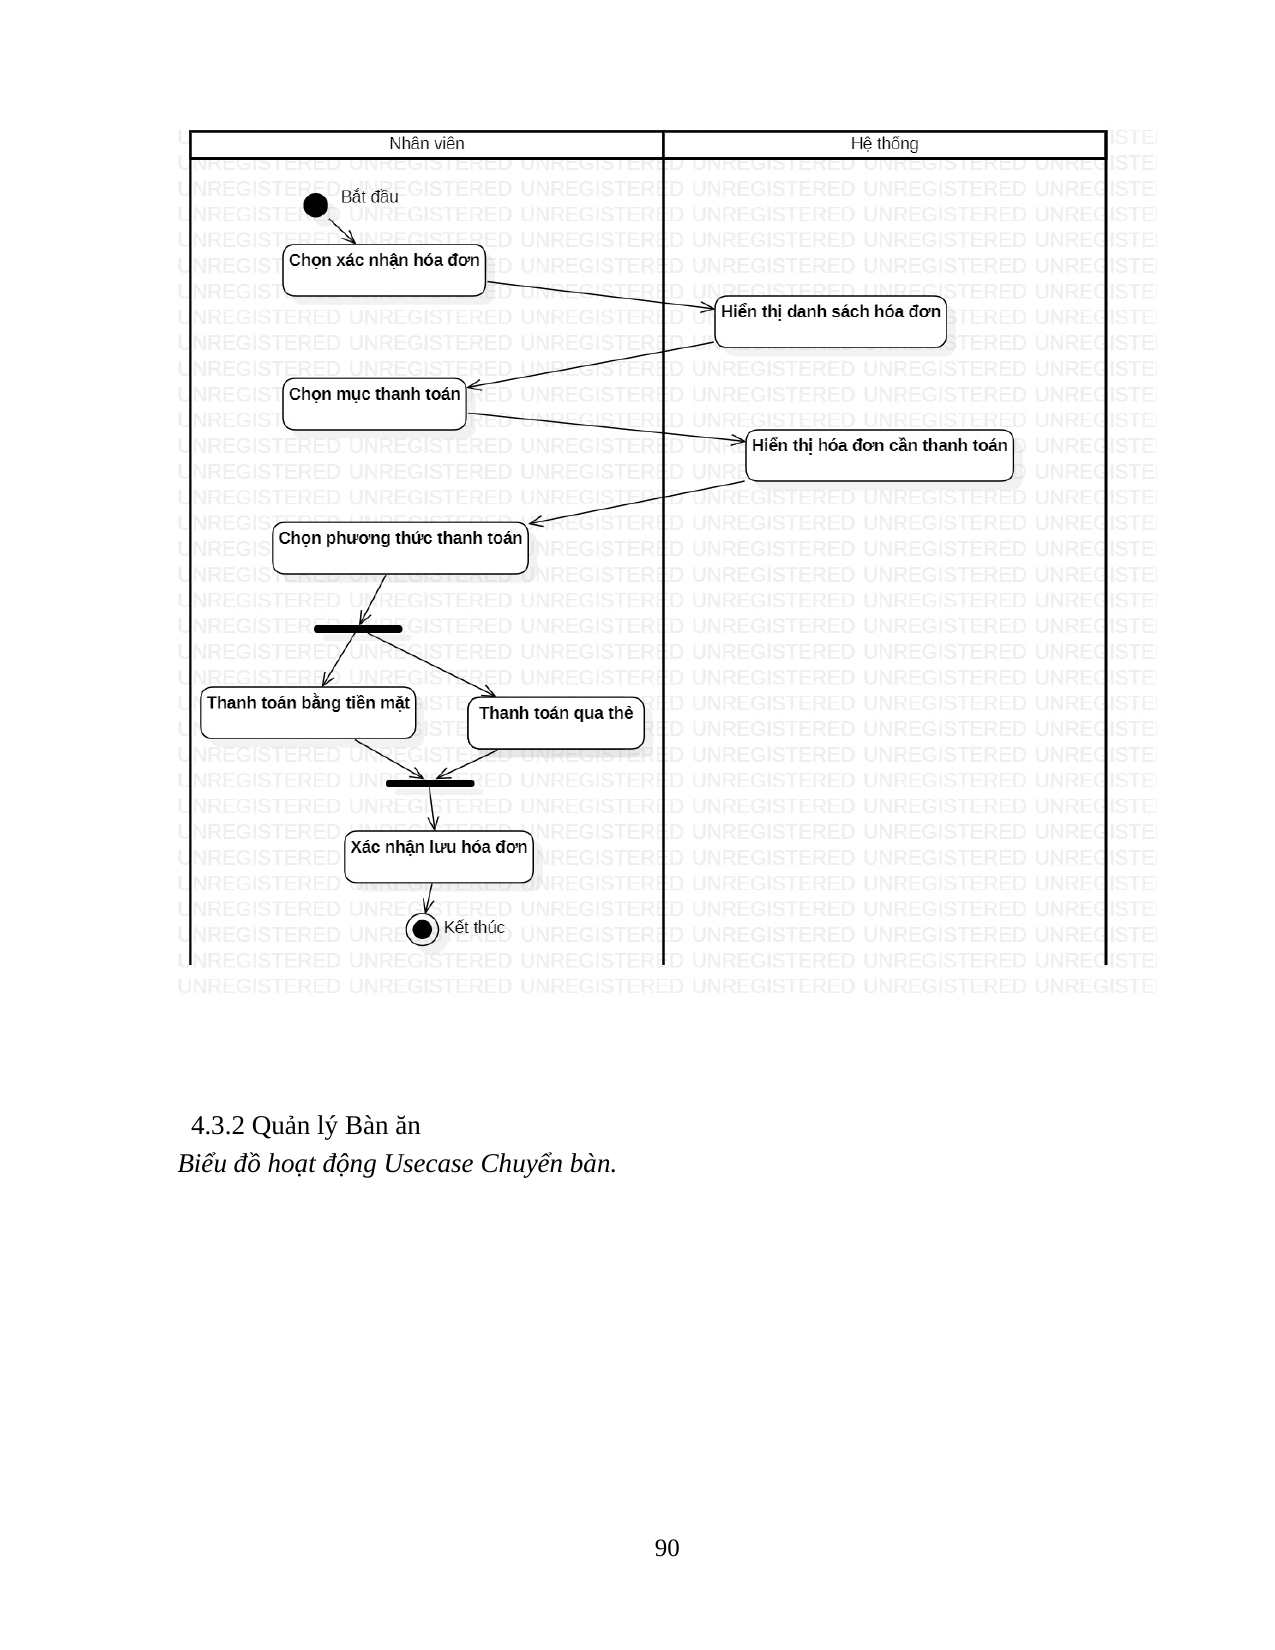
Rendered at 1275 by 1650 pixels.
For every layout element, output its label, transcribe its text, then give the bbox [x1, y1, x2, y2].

picture [177, 118, 1157, 1016]
text Biểu đồ hoạt động Usecase Chuyển bàn. [177, 1147, 1157, 1178]
text 4.3.2 Quản lý Bàn ăn [177, 1109, 1157, 1140]
